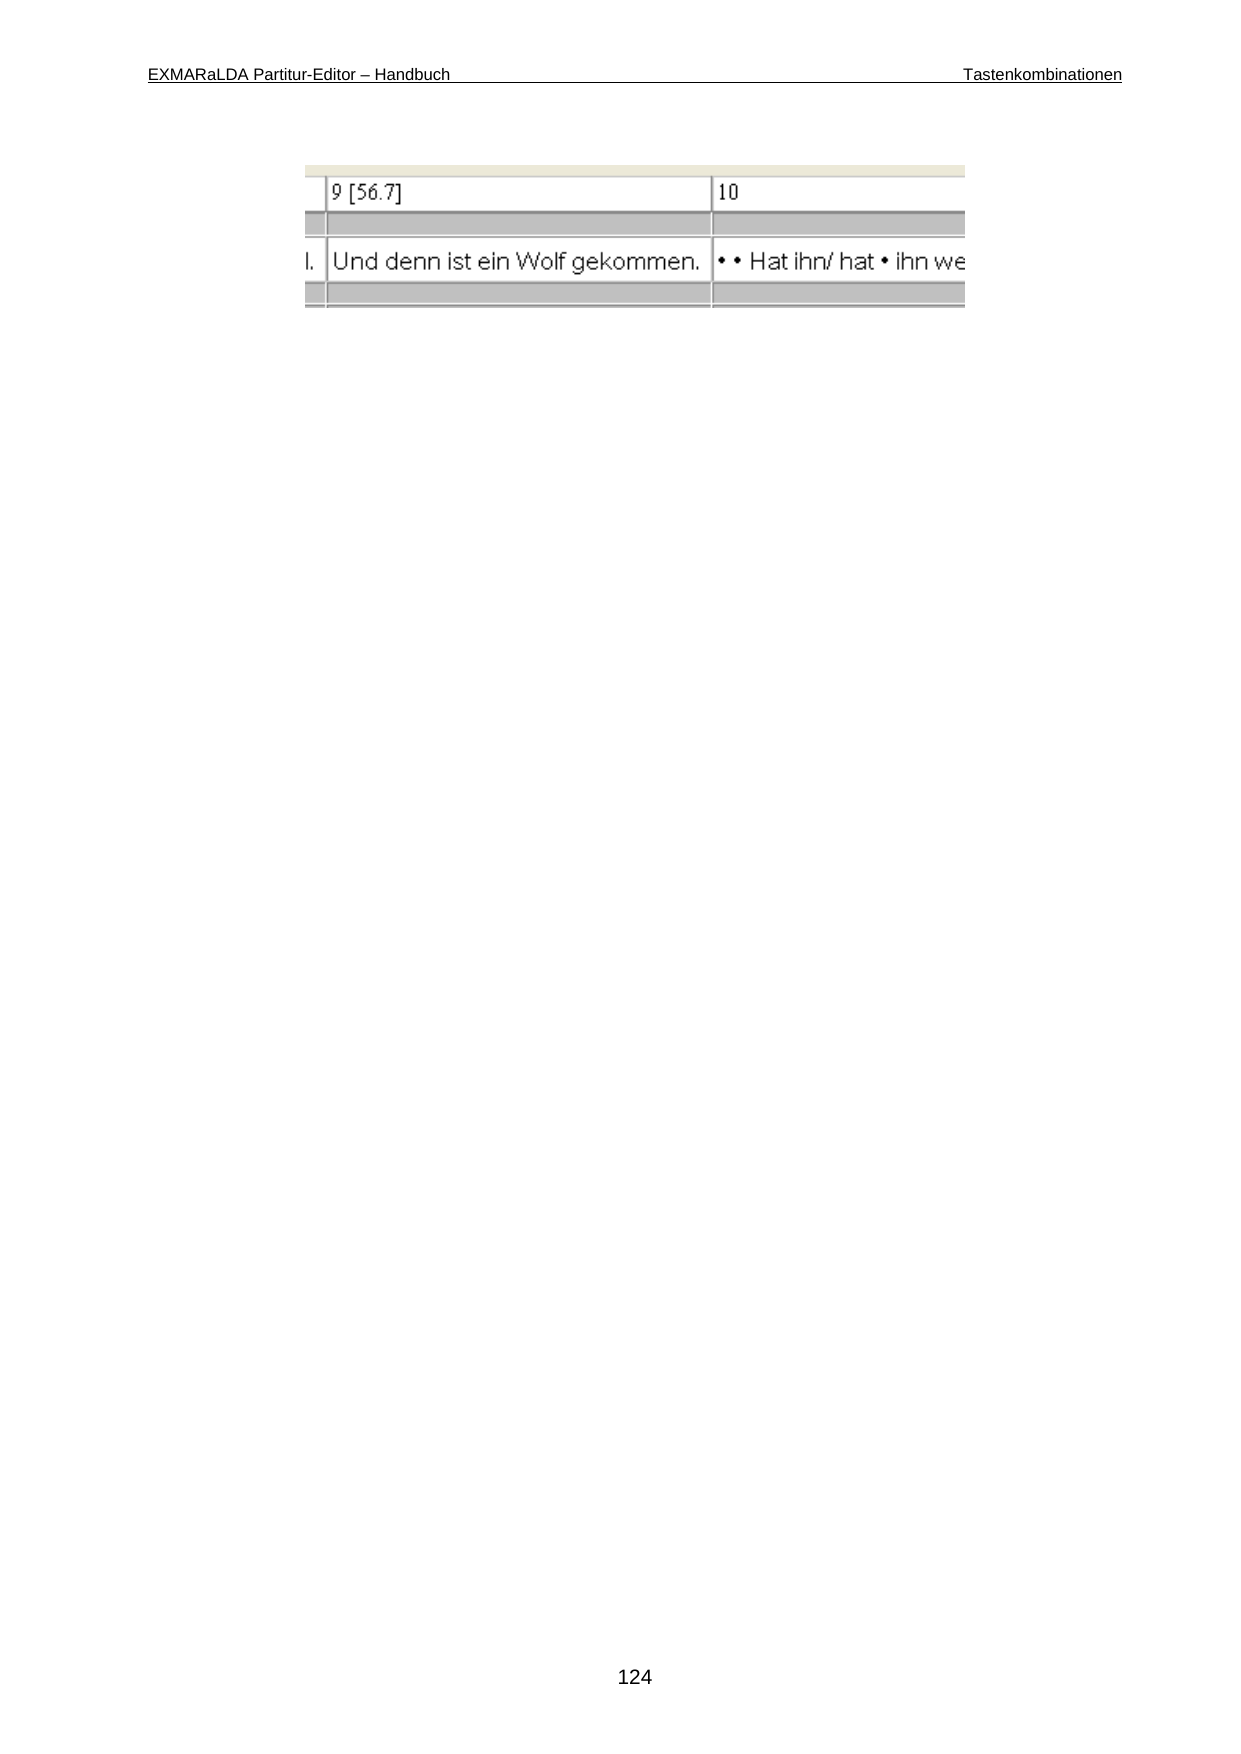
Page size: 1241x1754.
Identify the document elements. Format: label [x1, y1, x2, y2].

picture [305, 165, 965, 308]
